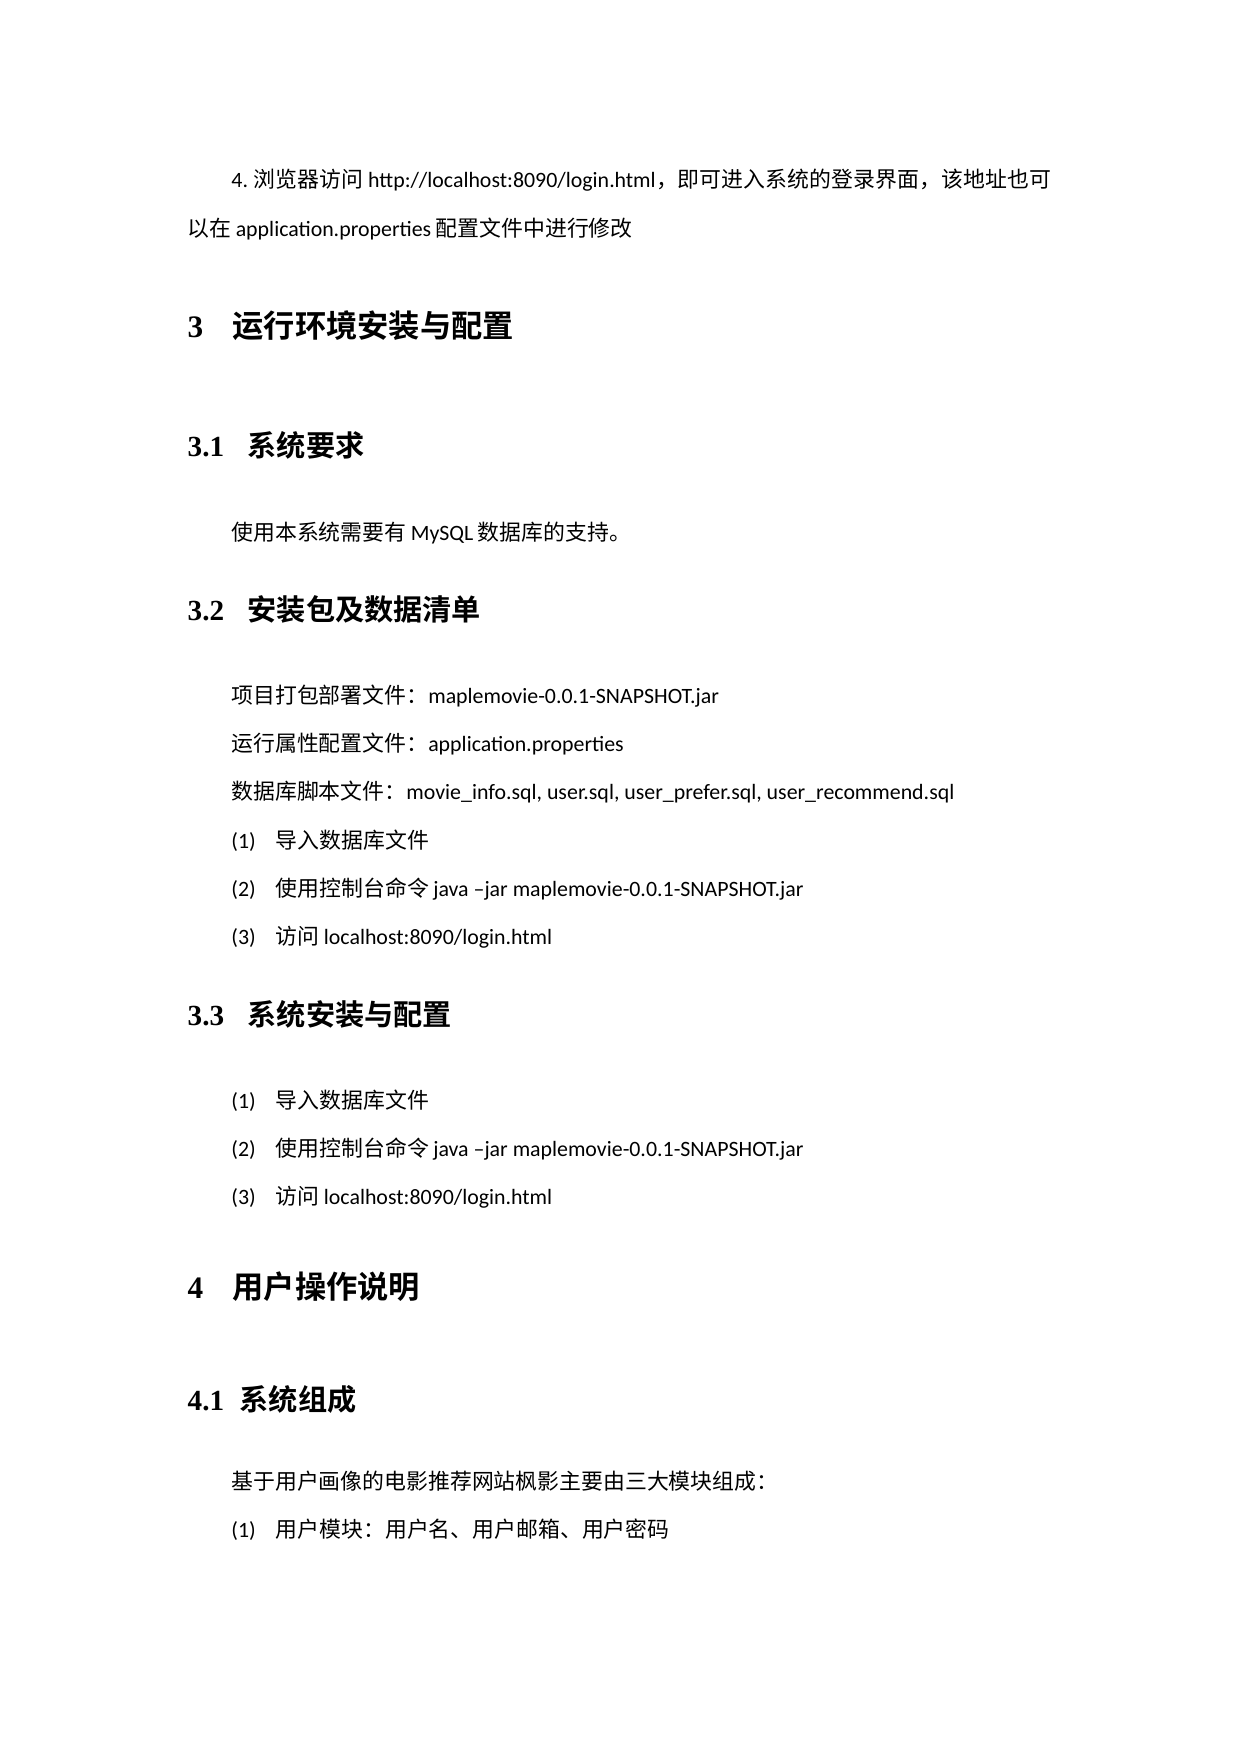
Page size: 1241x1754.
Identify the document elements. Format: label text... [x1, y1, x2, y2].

subtitle 运行环境安装与配置 [187, 292, 1053, 357]
subtitle 系统安装与配置 [187, 980, 1053, 1045]
list 访问localhost:8090/login.html [231, 1179, 1053, 1211]
list 用户模块：用户名、用户邮箱、用户密码 [231, 1512, 1053, 1544]
text 使用本系统需要有MySQL数据库的支持。 [187, 514, 1053, 547]
text 基于用户画像的电影推荐网站枫影主要由三大模块组成： [187, 1463, 1053, 1496]
list 导入数据库文件 [231, 1082, 1053, 1115]
list 导入数据库文件 [231, 822, 1053, 855]
subtitle 安装包及数据清单 [187, 575, 1053, 640]
text 项目打包部署文件：maplemovie-0.0.1-SNAPSHOT.jar [187, 677, 1053, 710]
text 4. 浏览器访问http://localhost:8090/login.html，即可进入系统的登录界面，该地址也可以在application.properties配置文件中进行修改 [187, 162, 1053, 243]
list 访问localhost:8090/login.html [231, 919, 1053, 951]
text 数据库脚本文件：movie_info.sql, user.sql, user_prefer.sql, user_recommend.sql [187, 774, 1053, 806]
list 使用控制台命令java –jar maplemovie-0.0.1-SNAPSHOT.jar [231, 1131, 1053, 1163]
list 使用控制台命令java –jar maplemovie-0.0.1-SNAPSHOT.jar [231, 871, 1053, 903]
subtitle 用户操作说明 [187, 1252, 1053, 1317]
subtitle 系统要求 [187, 412, 1053, 477]
subtitle 系统组成 [187, 1365, 1053, 1430]
text 运行属性配置文件：application.properties [187, 726, 1053, 758]
